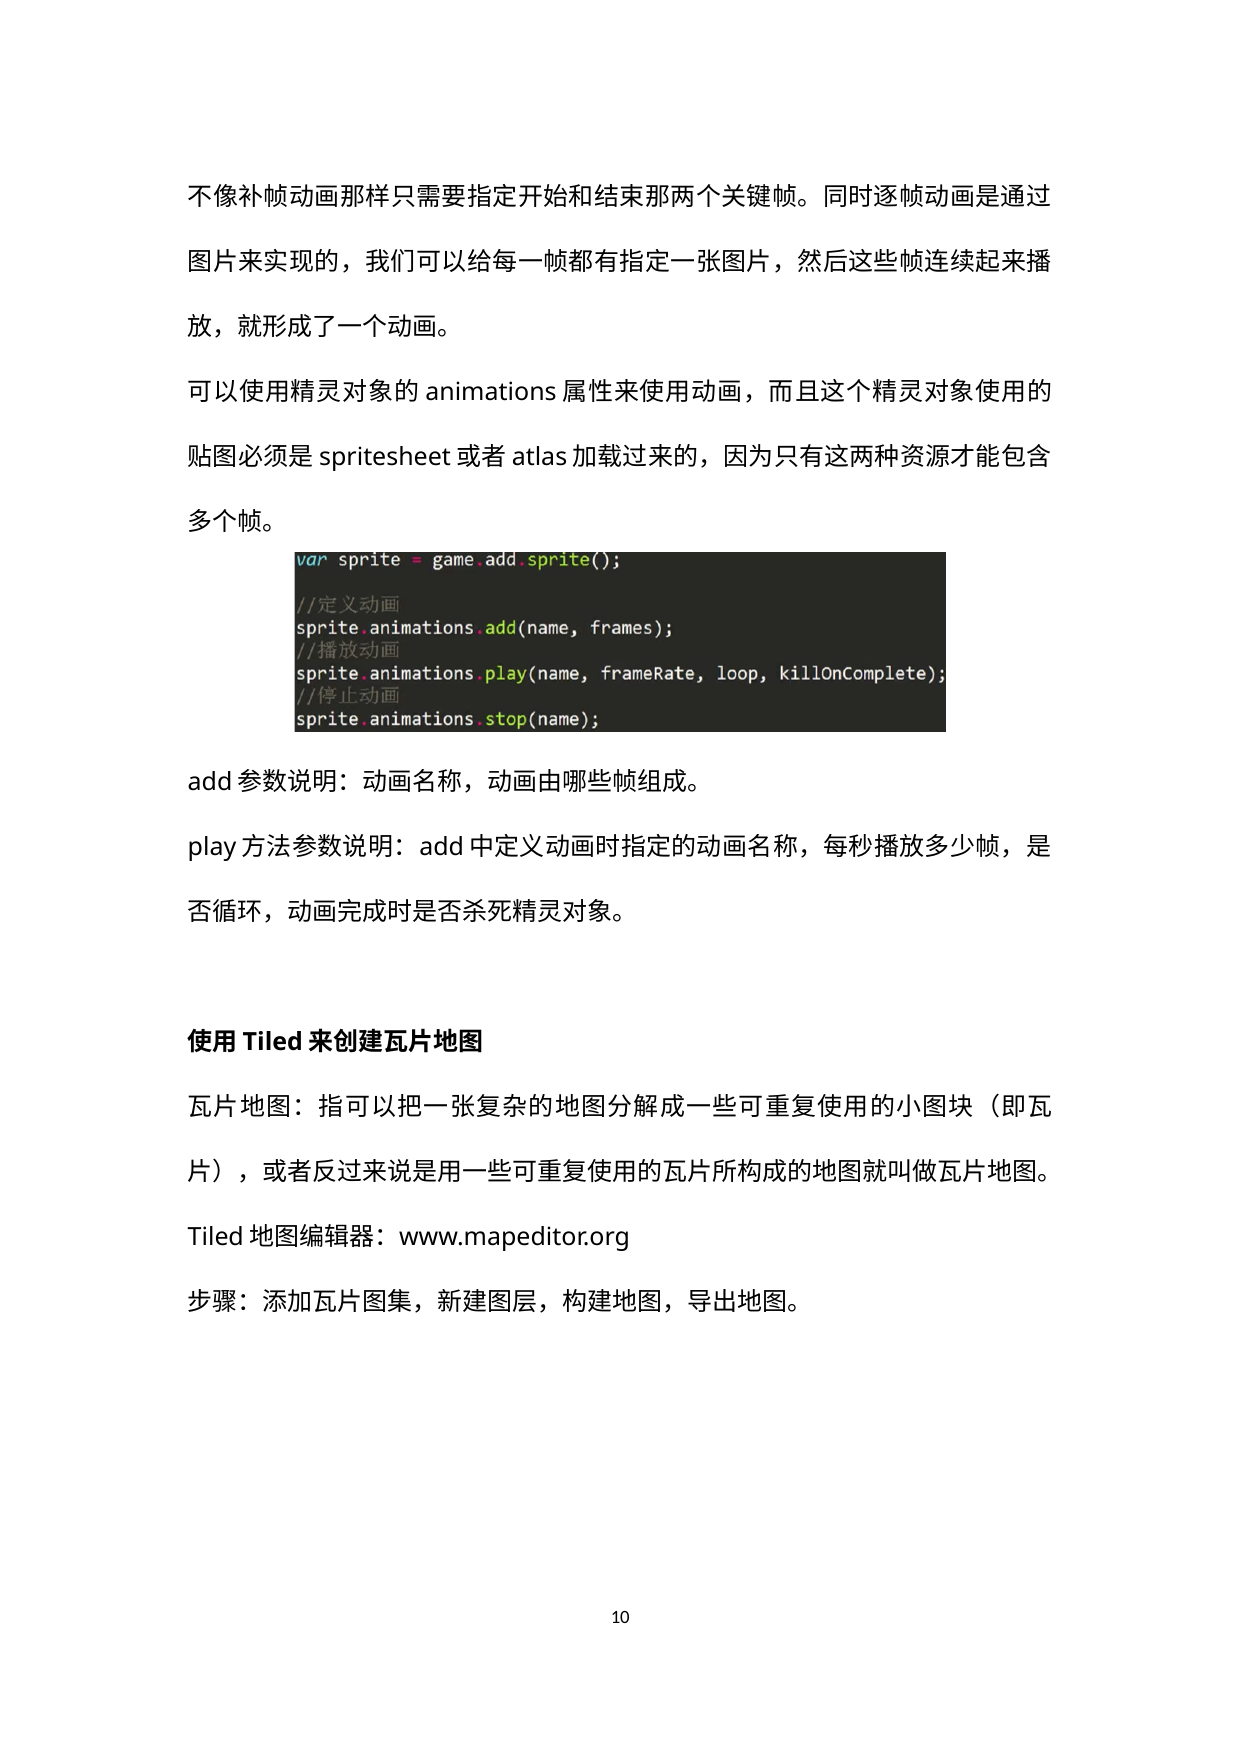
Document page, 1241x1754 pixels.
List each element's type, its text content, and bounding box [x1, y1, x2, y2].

text 步骤：添加瓦片图集，新建图层，构建地图，导出地图。 [187, 1267, 1053, 1332]
text play方法参数说明：add中定义动画时指定的动画名称，每秒播放多少帧，是否循环，动画完成时是否杀死精灵对象。 [187, 812, 1053, 942]
text Tiled地图编辑器：www.mapeditor.org [187, 1202, 1053, 1267]
text 瓦片地图：指可以把一张复杂的地图分解成一些可重复使用的小图块（即瓦片），或者反过来说是用一些可重复使用的瓦片所构成的地图就叫做瓦片地图。 [187, 1072, 1053, 1202]
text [187, 162, 1053, 357]
picture [294, 552, 946, 732]
text 可以使用精灵对象的animations属性来使用动画，而且这个精灵对象使用的贴图必须是spritesheet或者atlas加载过来的，因为只有这两种资源才能包含多个帧。 [187, 357, 1053, 552]
text add参数说明：动画名称，动画由哪些帧组成。 [187, 747, 1053, 812]
text 使用Tiled来创建瓦片地图 [187, 1007, 1053, 1072]
